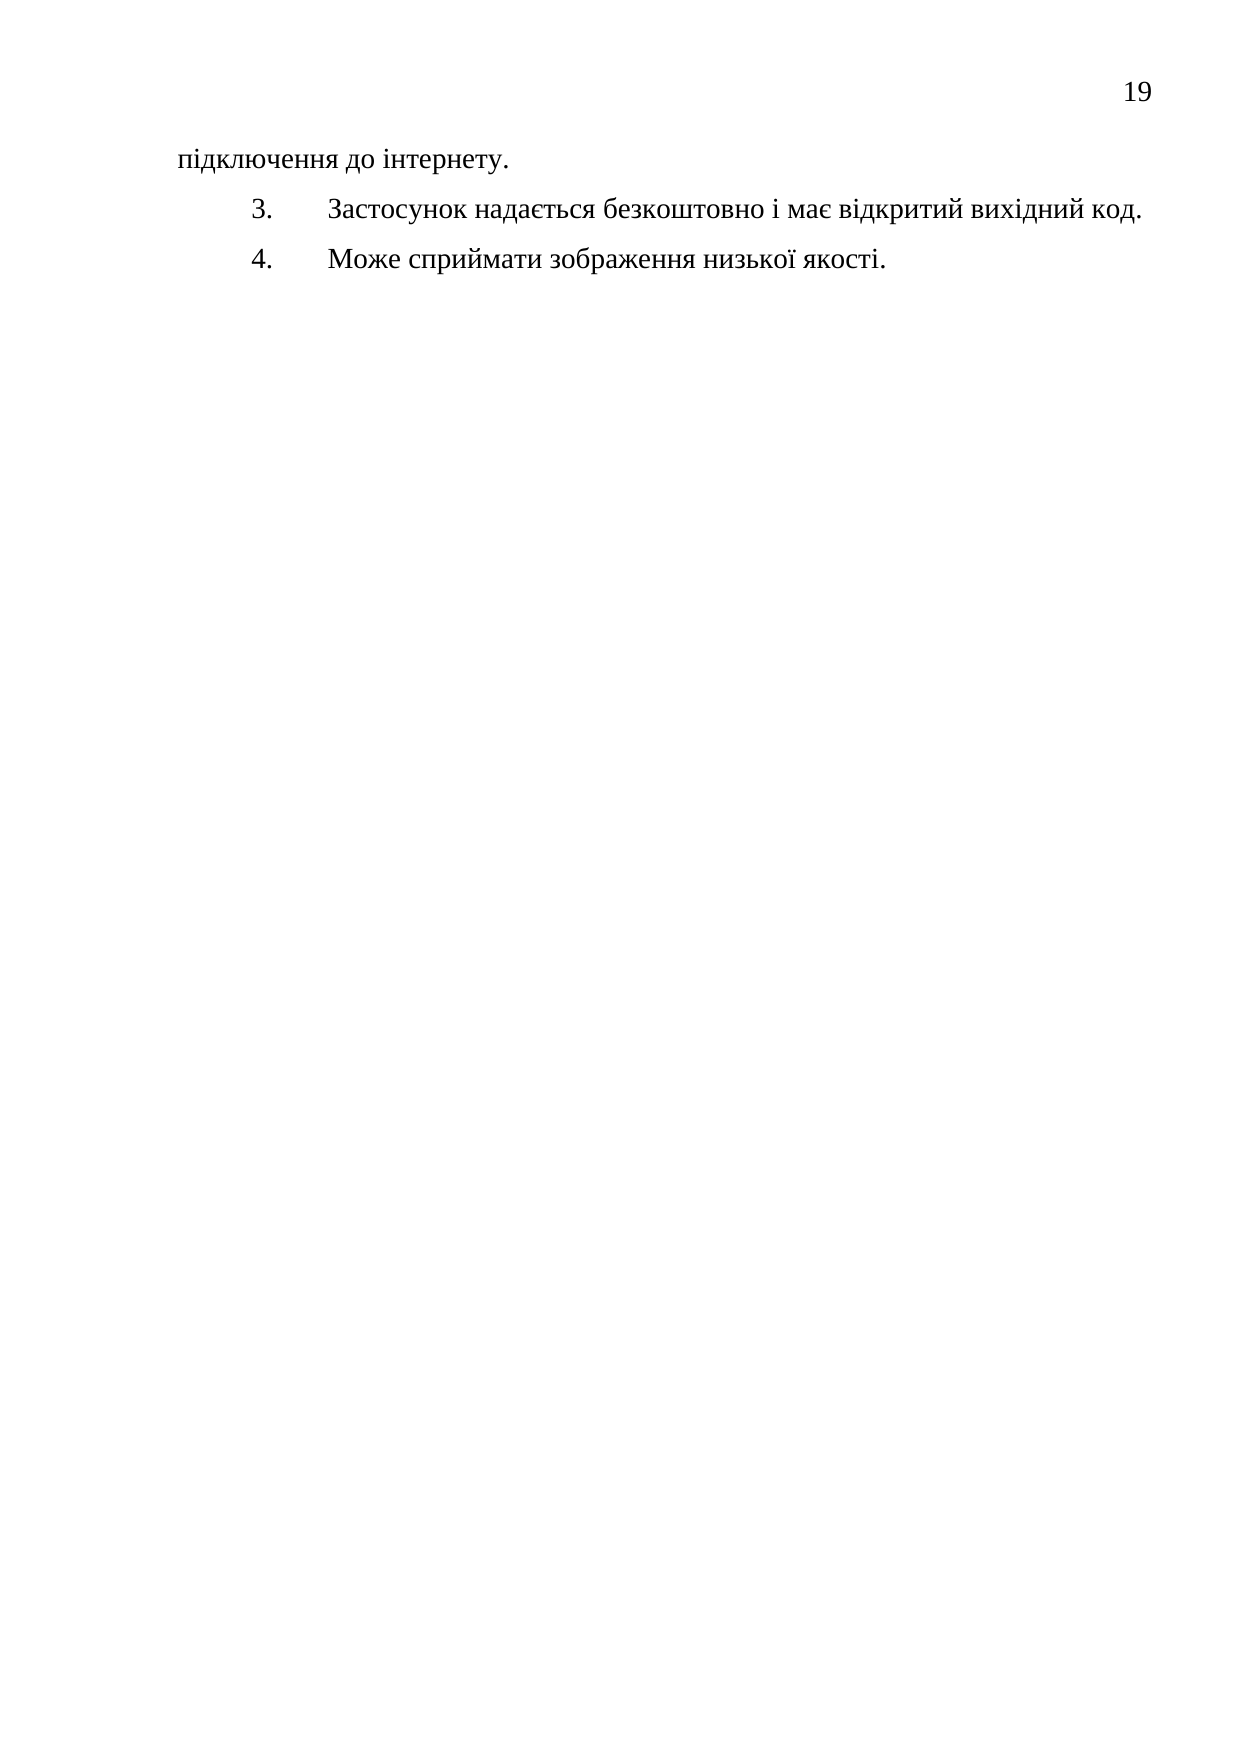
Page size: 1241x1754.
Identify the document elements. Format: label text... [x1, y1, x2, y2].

list Може сприймати зображення низької якості. [177, 242, 1152, 275]
list Застосунок надається безкоштовно і має відкритий вихідний код. [177, 191, 1152, 225]
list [177, 141, 1152, 174]
